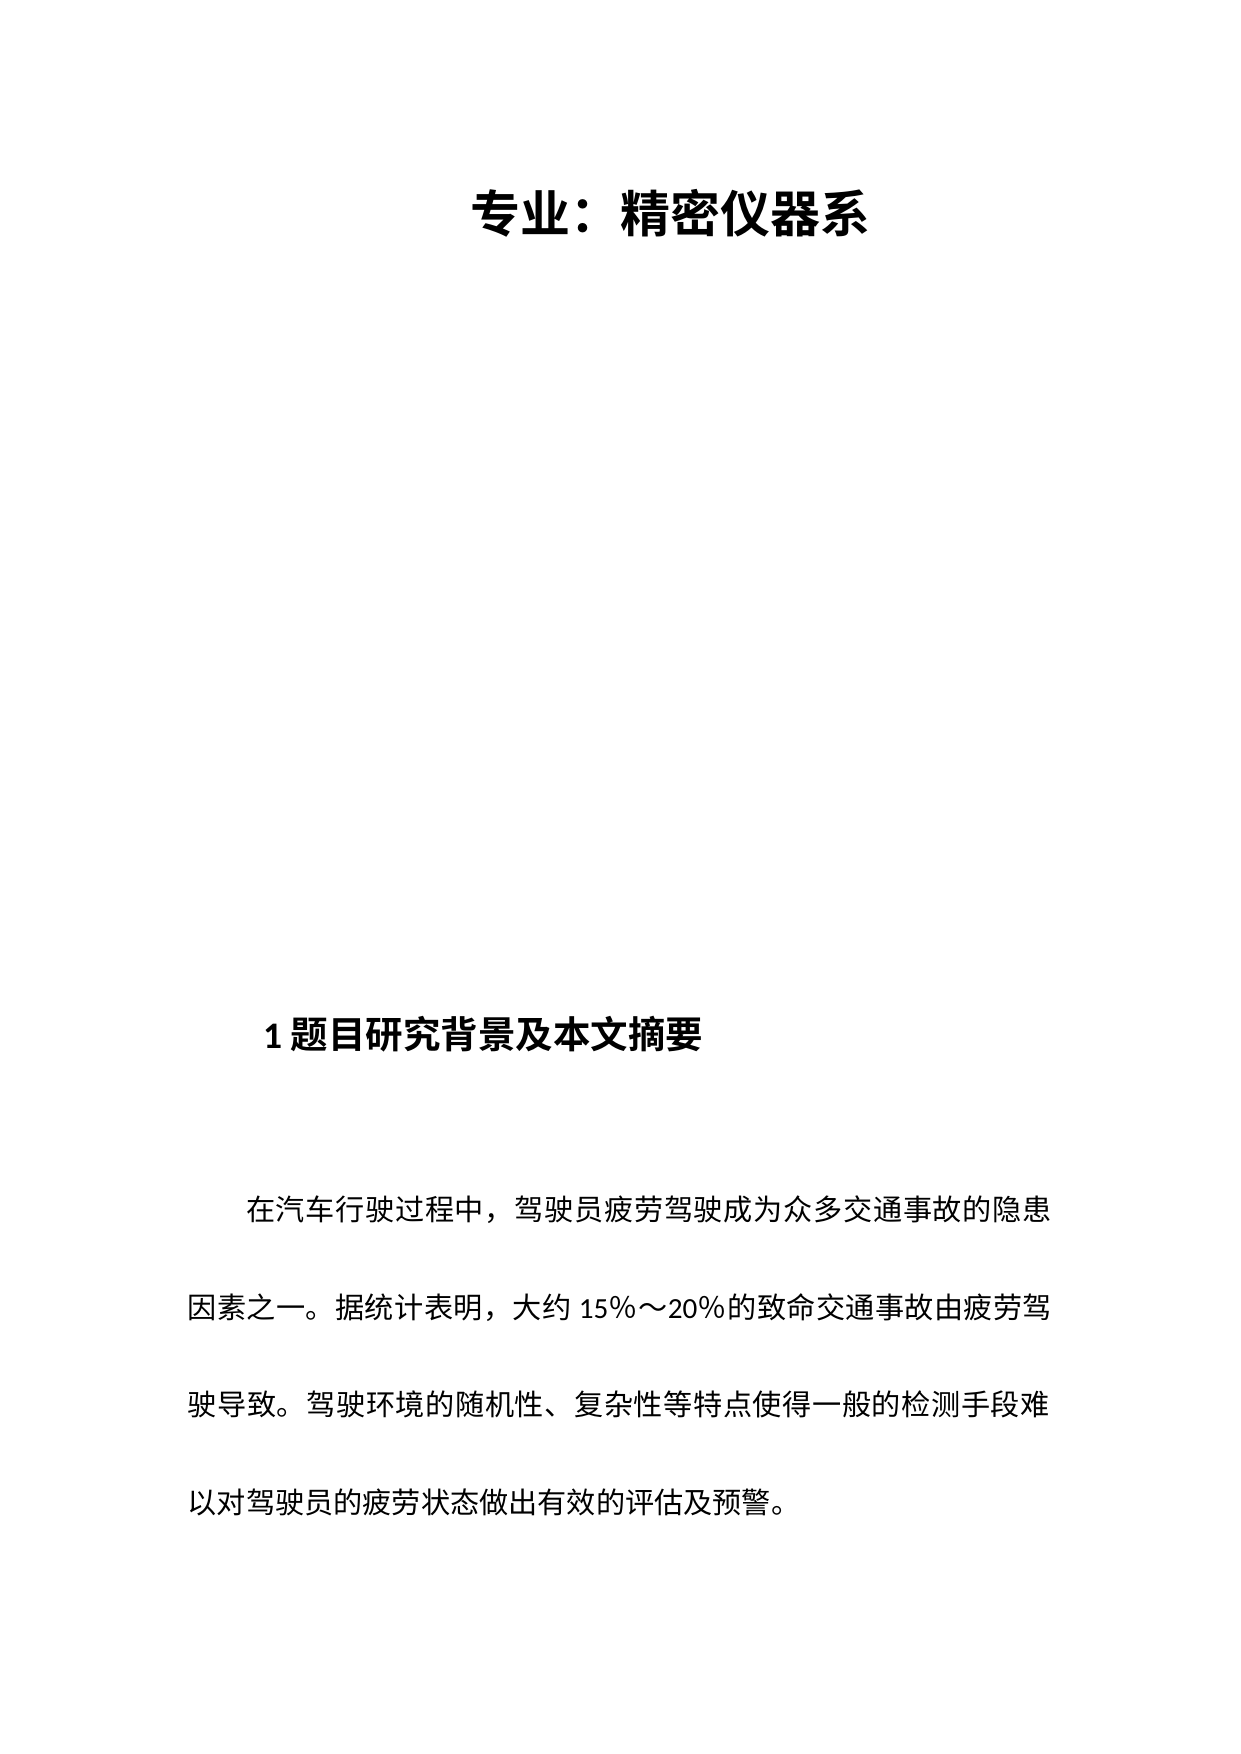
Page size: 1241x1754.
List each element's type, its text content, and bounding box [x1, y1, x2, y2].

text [187, 1176, 1053, 1533]
subtitle 1 题目研究背景及本文摘要 [187, 1000, 1053, 1065]
text 专业：精密仪器系 [187, 162, 1053, 259]
